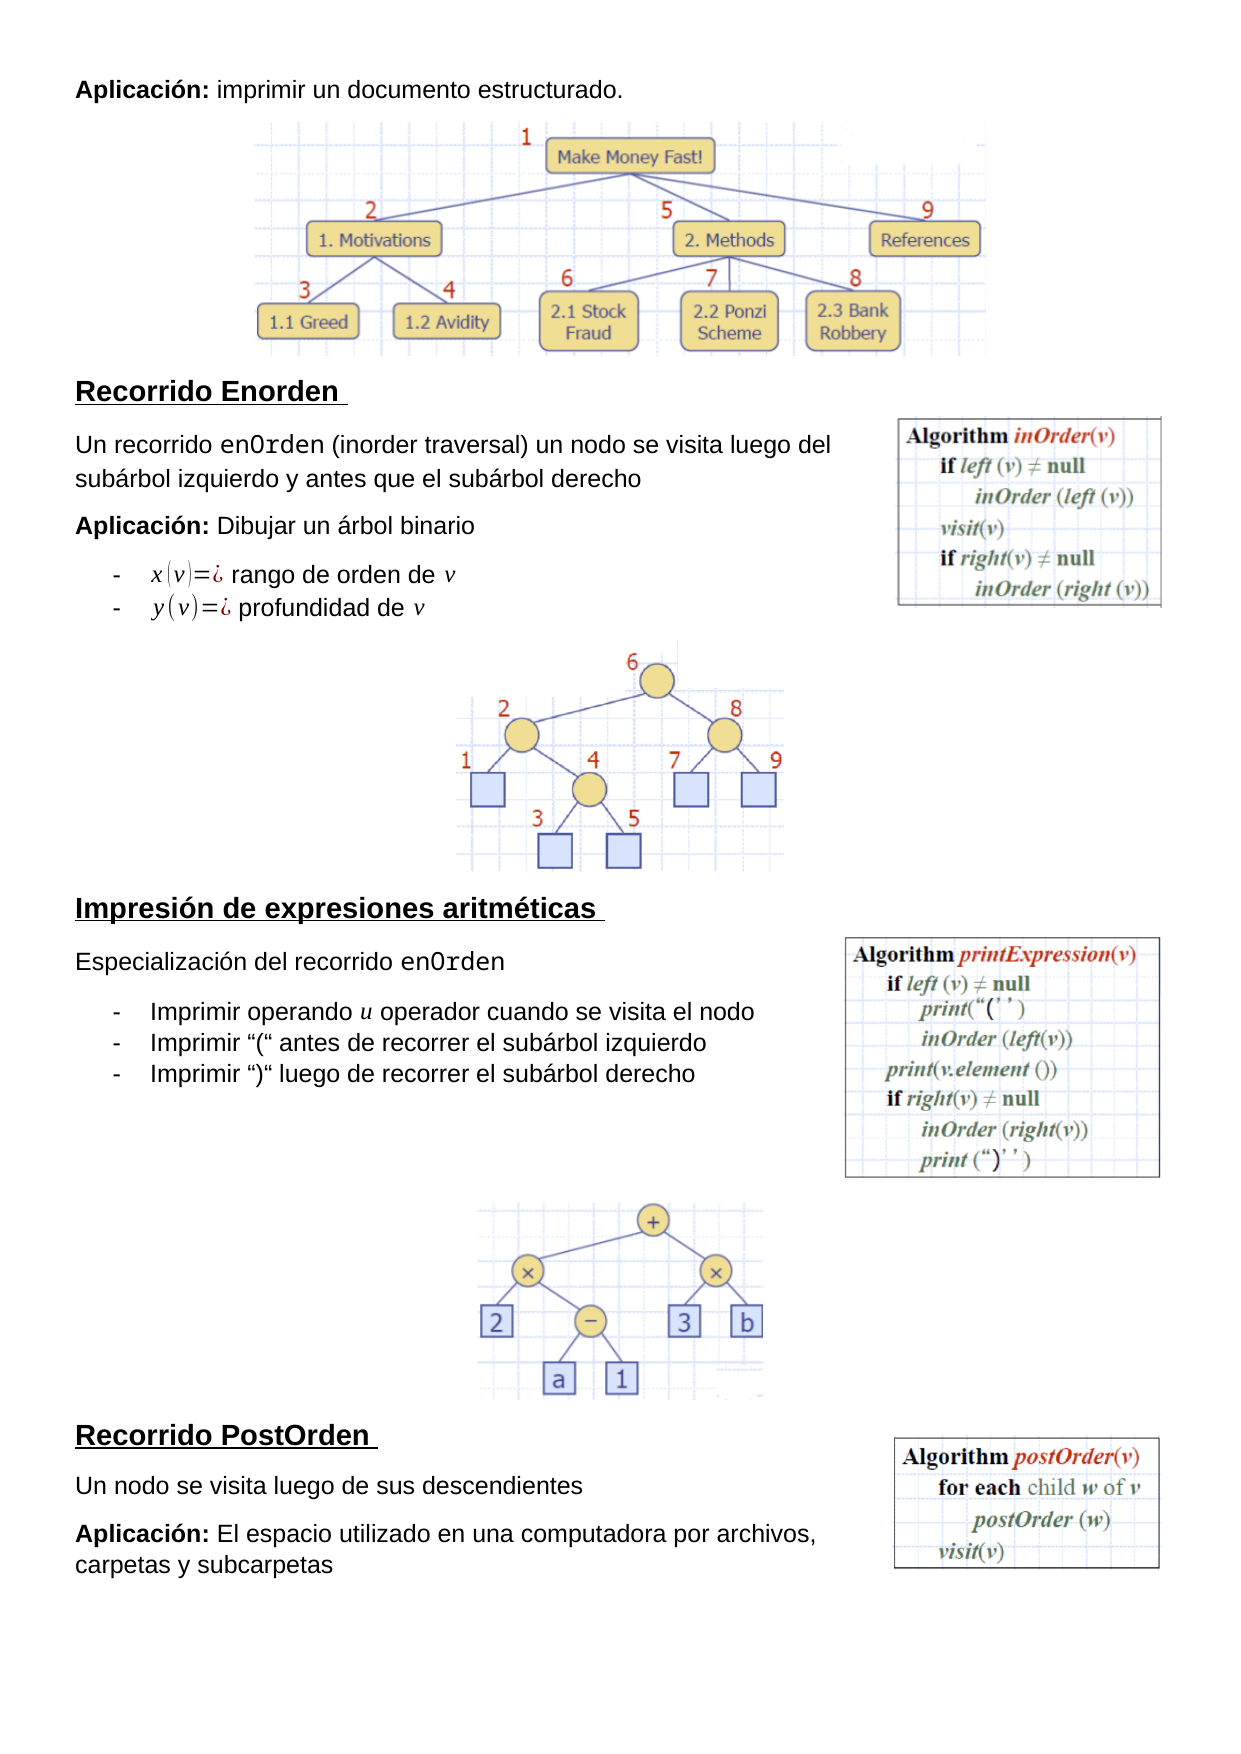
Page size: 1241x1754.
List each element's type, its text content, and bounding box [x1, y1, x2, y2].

picture [254, 122, 986, 356]
text Aplicación: Dibujar un árbol binario [75, 511, 895, 540]
list Imprimir operando operador cuando se visita el nodo [112, 997, 843, 1026]
list Imprimir “(“ antes de recorrer el subárbol izquierdo [112, 1028, 843, 1057]
list rango de orden de [112, 559, 895, 589]
text Aplicación: imprimir un documento estructurado. [75, 75, 1165, 104]
list profundidad de [112, 592, 1165, 622]
picture [895, 416, 1162, 608]
text Recorrido Enorden [75, 374, 1165, 408]
text Aplicación: El espacio utilizado en una computadora por archivos, carpetas y subcarpetas [75, 1519, 1165, 1578]
text Un recorrido enOrden (inorder traversal) un nodo se visita luego del subárbol izquierdo y antes que el subárbol derecho [75, 427, 895, 492]
text Impresión de expresiones aritméticas [75, 891, 1165, 924]
list Imprimir “)“ luego de recorrer el subárbol derecho [112, 1059, 843, 1088]
picture [456, 640, 785, 872]
text Especialización del recorrido enOrden [75, 943, 843, 977]
text Recorrido PostOrden [75, 1418, 1165, 1452]
picture [891, 1435, 1162, 1570]
picture [843, 937, 1161, 1178]
picture [477, 1202, 763, 1400]
text Un nodo se visita luego de sus descendientes [75, 1471, 891, 1500]
